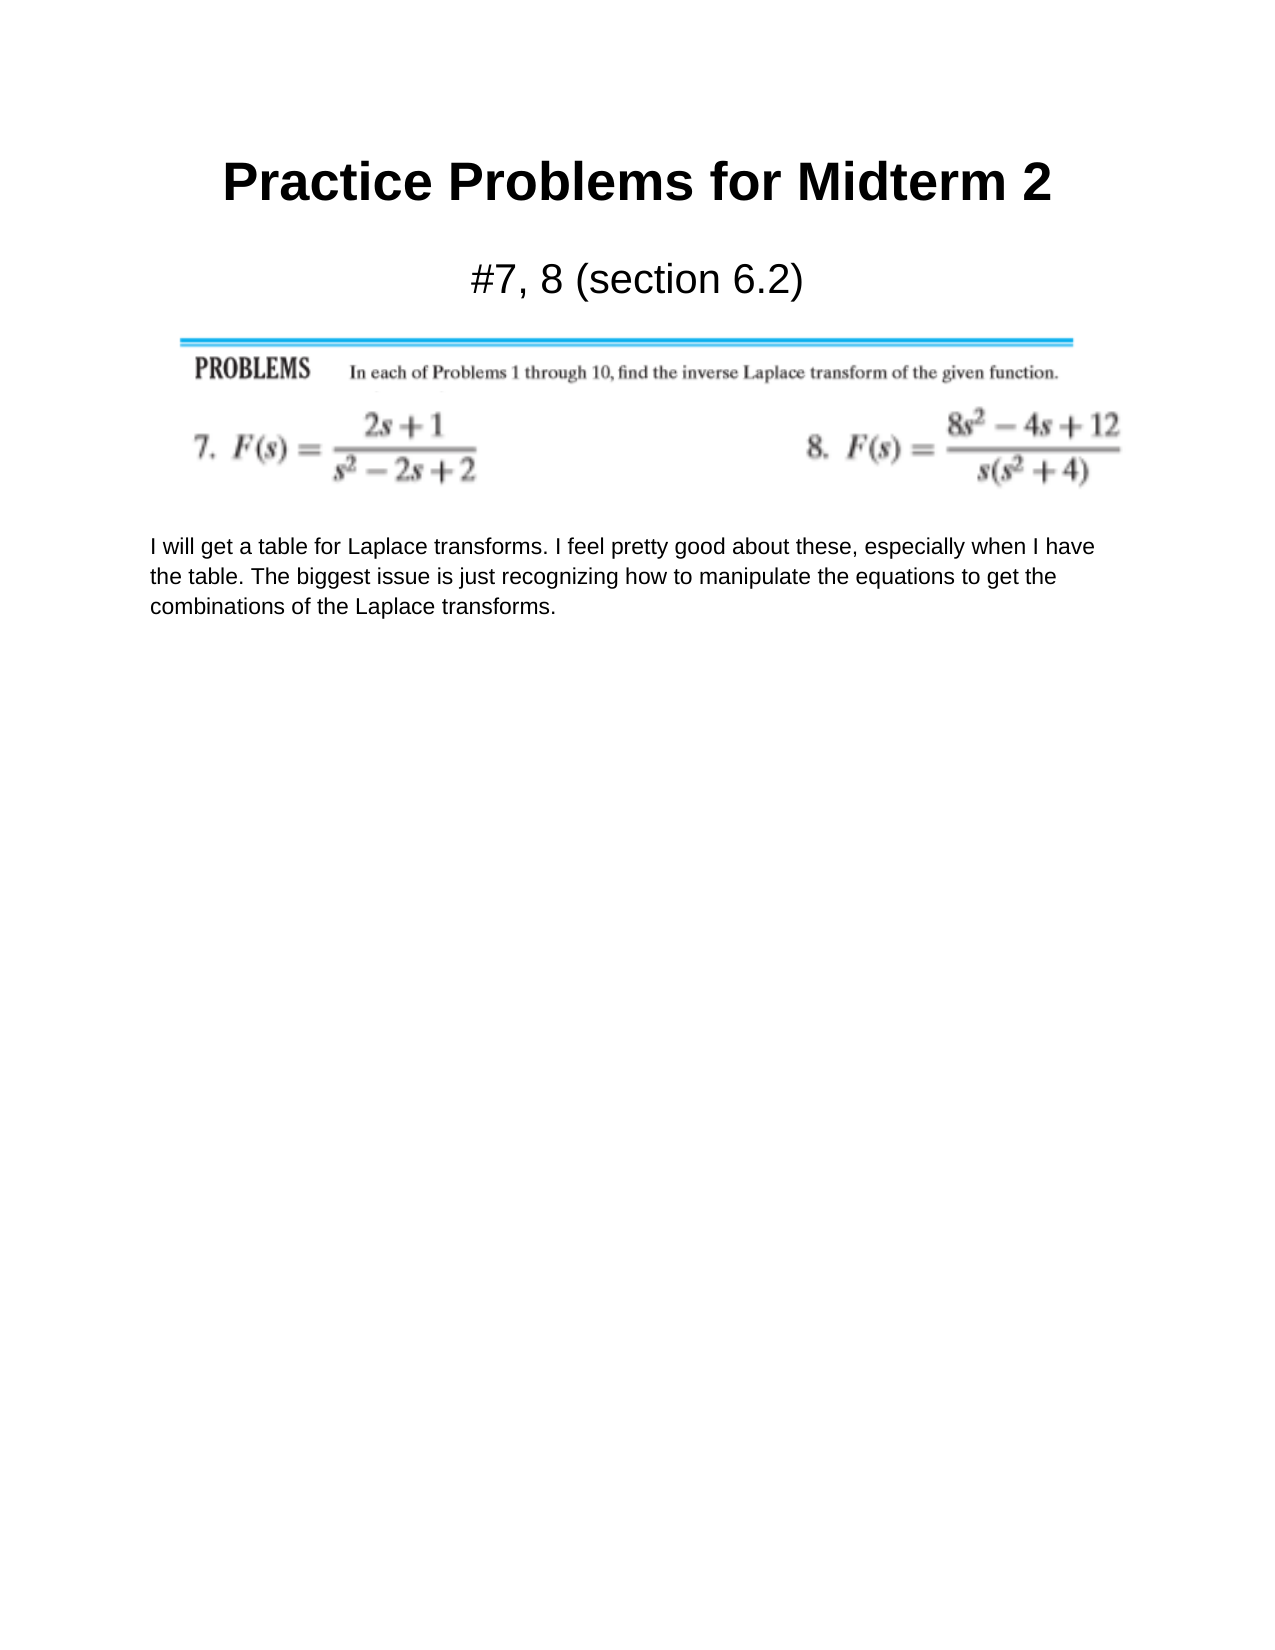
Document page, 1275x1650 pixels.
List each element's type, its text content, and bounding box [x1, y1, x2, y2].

text I will get a table for Laplace transforms. I feel pretty good about these, especially when I have the table. The biggest issue is just recognizing how to manipulate the equations to get the combinations of the Laplace transforms. [150, 533, 1125, 619]
picture [150, 314, 1136, 388]
title Practice Problems for Midterm 2 [150, 150, 1125, 212]
picture [150, 391, 1155, 499]
subtitle #7, 8 (section 6.2) [150, 254, 1125, 302]
